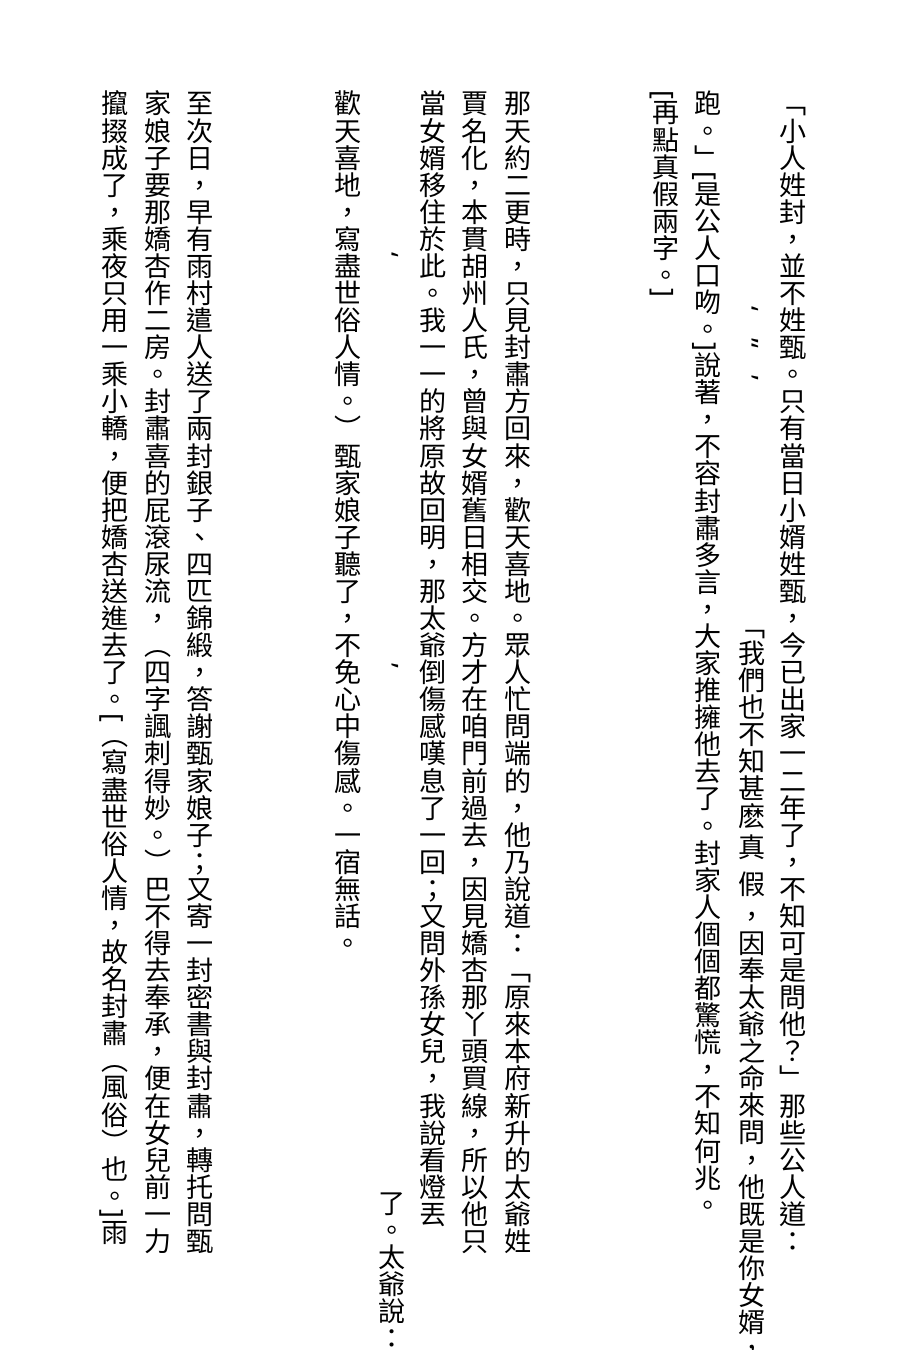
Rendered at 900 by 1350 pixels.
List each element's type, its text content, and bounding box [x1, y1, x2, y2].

text 那天約二更時，只見封肅方回來，歡天喜地。眾人忙問端的，他乃說道：「原來本府新升的太爺姓賈名化，本貫胡州人氏，曾與女婿舊日相交。方才在咱門前過去，因見嬌杏那丫頭買線，所以他只當女婿移住於此。我一一的將原故回明，那太爺倒傷感嘆息了一回；又問外孫女兒，我說看燈丟了。太爺說：‘不妨，我自使番役務必探訪回來。’說了一回話，臨走倒送了我二兩銀子。」（所以歡天喜地，寫盡世俗人情。）甄家娘子聽了，不免心中傷感。一宿無話。 [286, 90, 577, 1260]
